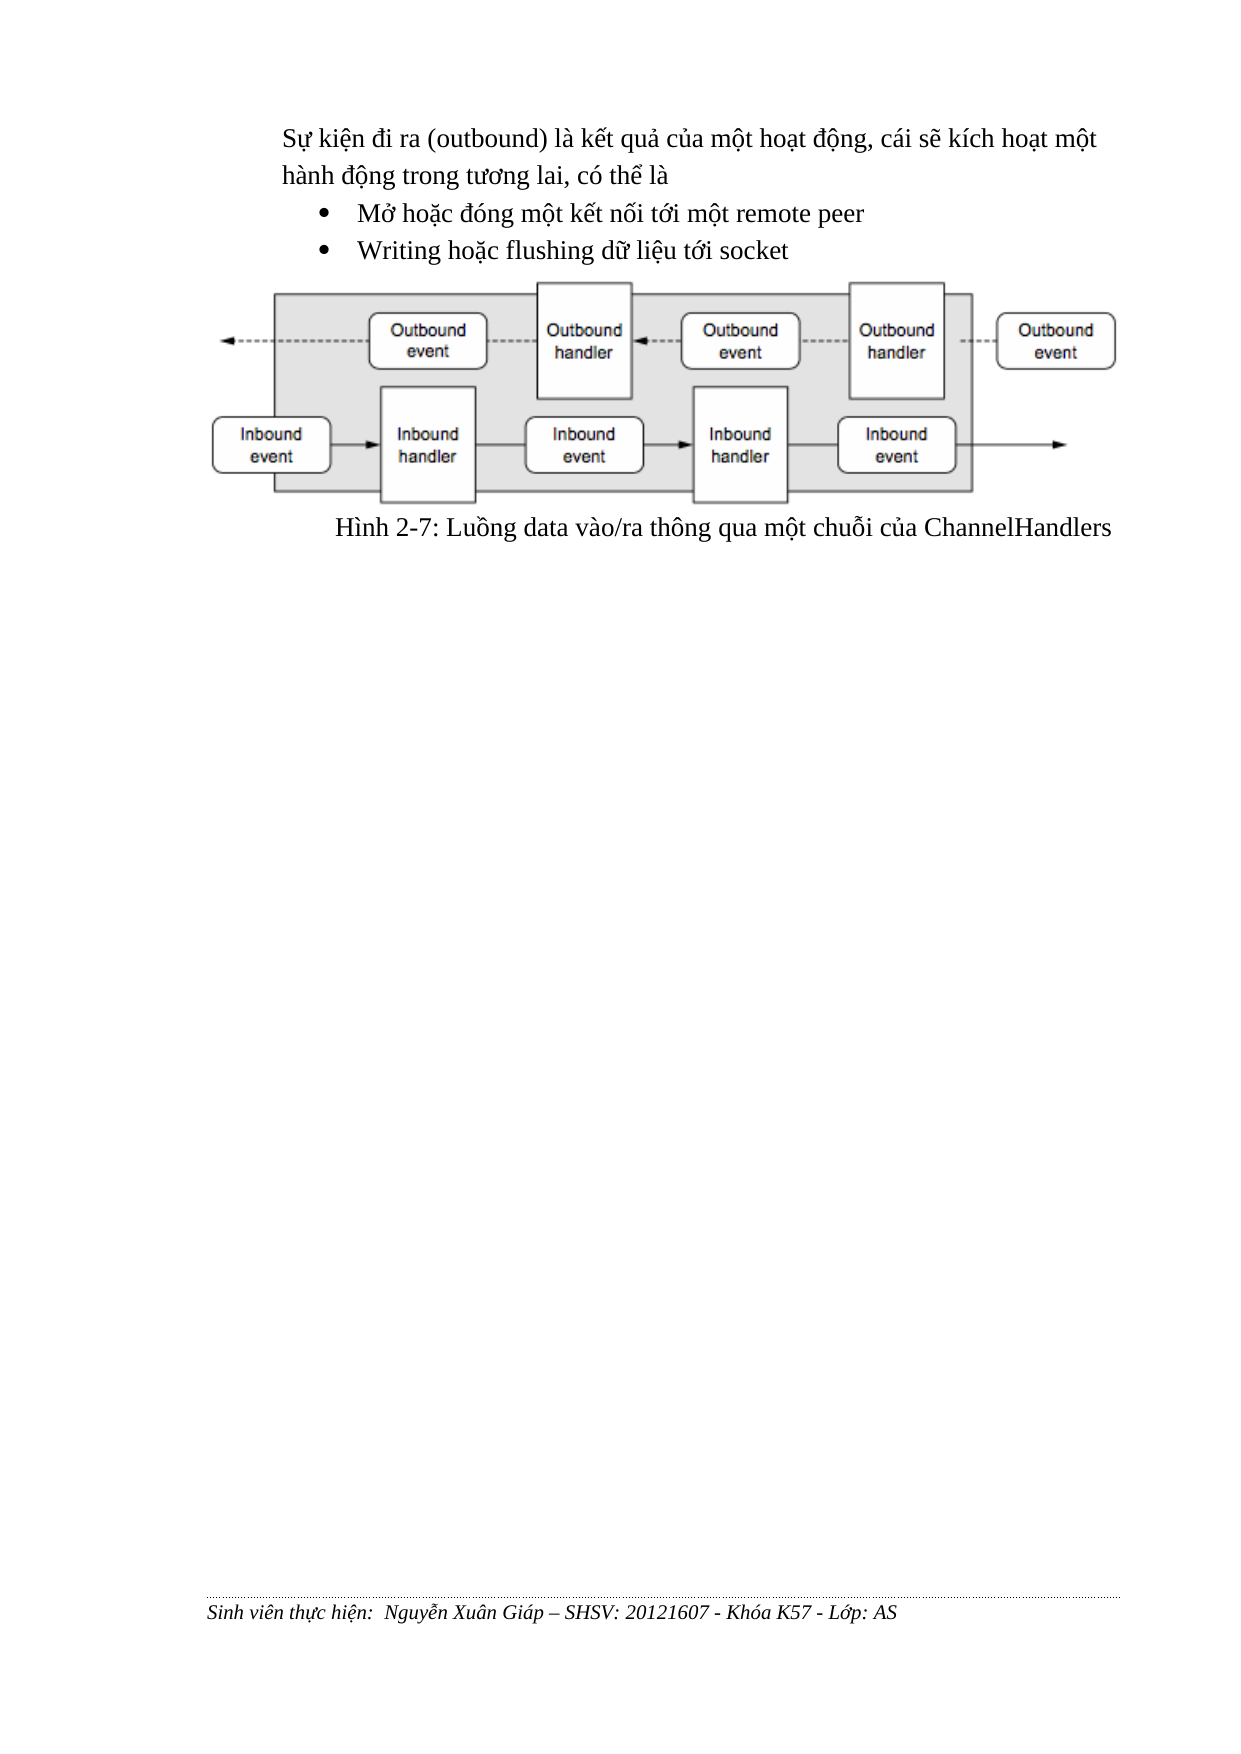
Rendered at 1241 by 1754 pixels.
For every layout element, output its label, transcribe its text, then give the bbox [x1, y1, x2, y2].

list Writing hoặc flushing dữ liệu tới socket [319, 234, 1122, 266]
text Hình 2-7: Luồng data vào/ra thông qua một chuỗi của ChannelHandlers [281, 511, 1122, 542]
text Sự kiện đi ra (outbound) là kết quả của một hoạt động, cái sẽ kích hoạt một hành động trong tương lai, có thể là [282, 122, 1122, 191]
list Mở hoặc đóng một kết nối tới một remote peer [319, 197, 1122, 228]
picture [206, 271, 1121, 506]
